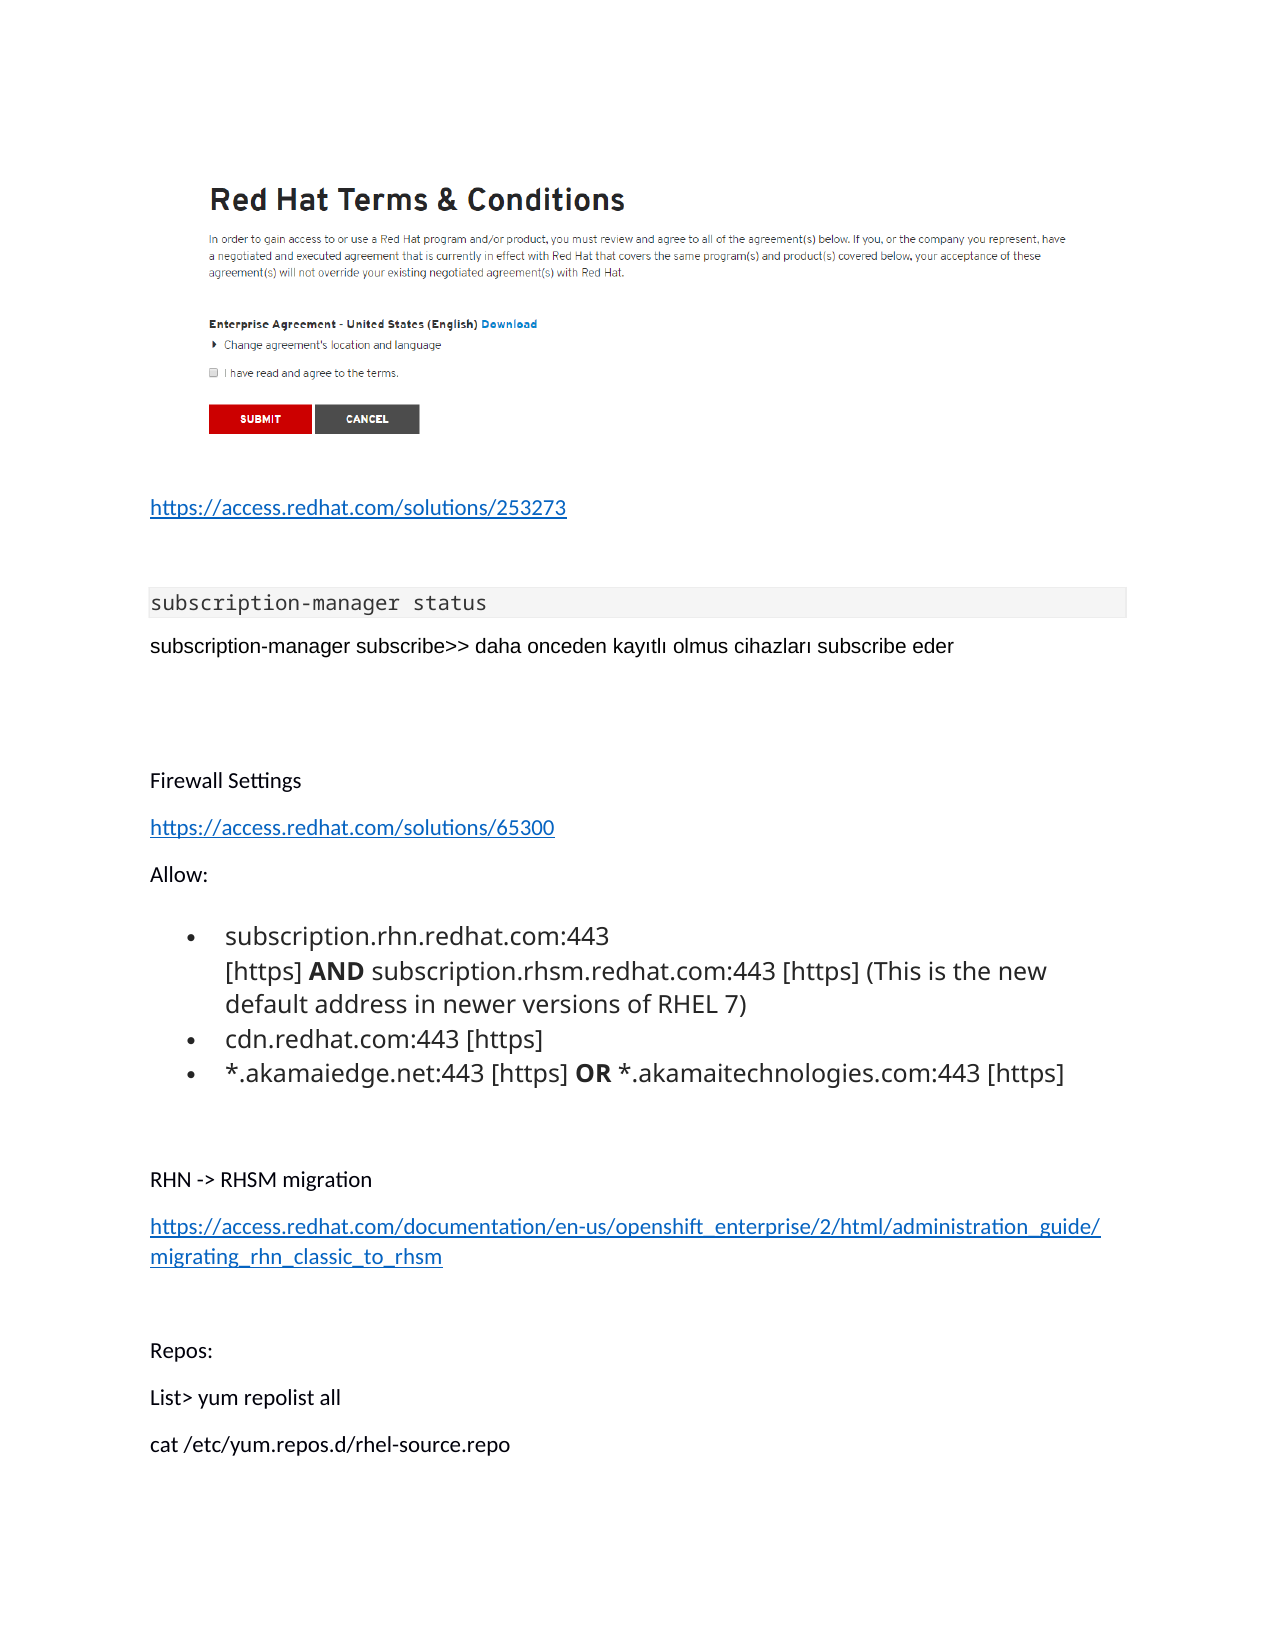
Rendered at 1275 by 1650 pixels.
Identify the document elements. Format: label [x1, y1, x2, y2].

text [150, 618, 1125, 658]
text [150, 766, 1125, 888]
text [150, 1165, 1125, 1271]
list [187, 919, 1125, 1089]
picture [150, 150, 1125, 475]
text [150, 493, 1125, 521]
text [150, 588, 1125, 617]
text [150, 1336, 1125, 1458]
